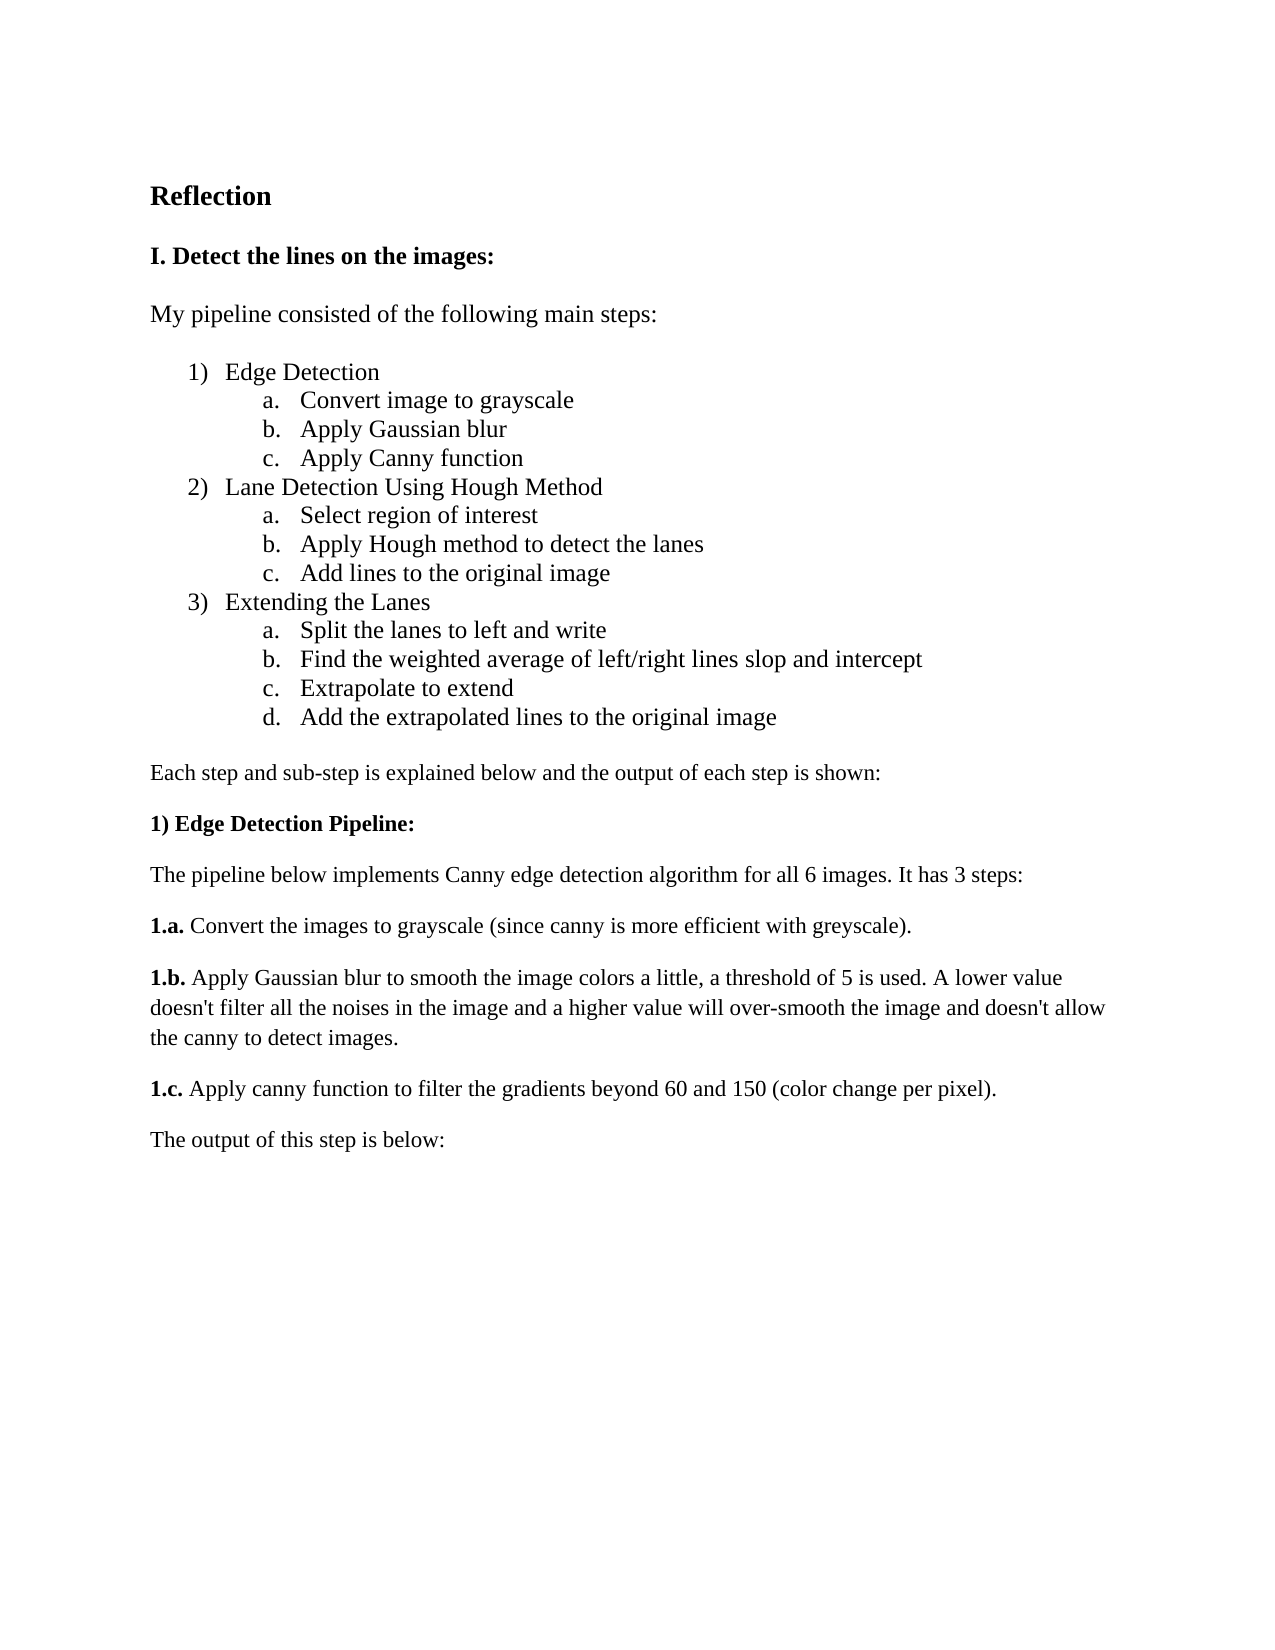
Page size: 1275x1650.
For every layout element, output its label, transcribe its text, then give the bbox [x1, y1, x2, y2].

list Select region of interest [262, 500, 1125, 529]
text 1.c. Apply canny function to filter the gradients beyond 60 and 150 (color change per pixel). [150, 1075, 1125, 1101]
text The output of this step is below: [150, 1126, 1125, 1152]
text I. Detect the lines on the images: [150, 241, 1125, 269]
list Split the lanes to left and write [262, 615, 1125, 644]
list Add lines to the original image [262, 558, 1125, 587]
list Add the extrapolated lines to the original image [262, 702, 1125, 730]
list Find the weighted average of left/right lines slop and intercept [262, 644, 1125, 673]
list Apply Gaussian blur [262, 414, 1125, 443]
text 1) Edge Detection Pipeline: [150, 811, 1125, 837]
text 1.b. Apply Gaussian blur to smooth the image colors a little, a threshold of 5 is used. A lower value doesn't filter all the noises in the image and a higher value will over-smooth the image and doesn't allow the canny to detect images. [150, 964, 1125, 1050]
text Reflection [150, 179, 1125, 212]
list Convert image to grayscale [262, 385, 1125, 414]
list Extending the Lanes [187, 587, 1125, 615]
list Apply Canny function [262, 443, 1125, 472]
text Each step and sub-step is explained below and the output of each step is shown: [150, 759, 1125, 786]
list Edge Detection [187, 357, 1125, 385]
list Lane Detection Using Hough Method [187, 472, 1125, 500]
text My pipeline consisted of the following main steps: [150, 299, 1125, 327]
text 1.a. Convert the images to grayscale (since canny is more efficient with greyscale). [150, 913, 1125, 939]
list Apply Hough method to detect the lanes [262, 529, 1125, 558]
list Extrapolate to extend [262, 673, 1125, 702]
text The pipeline below implements Canny edge detection algorithm for all 6 images. It has 3 steps: [150, 862, 1125, 888]
